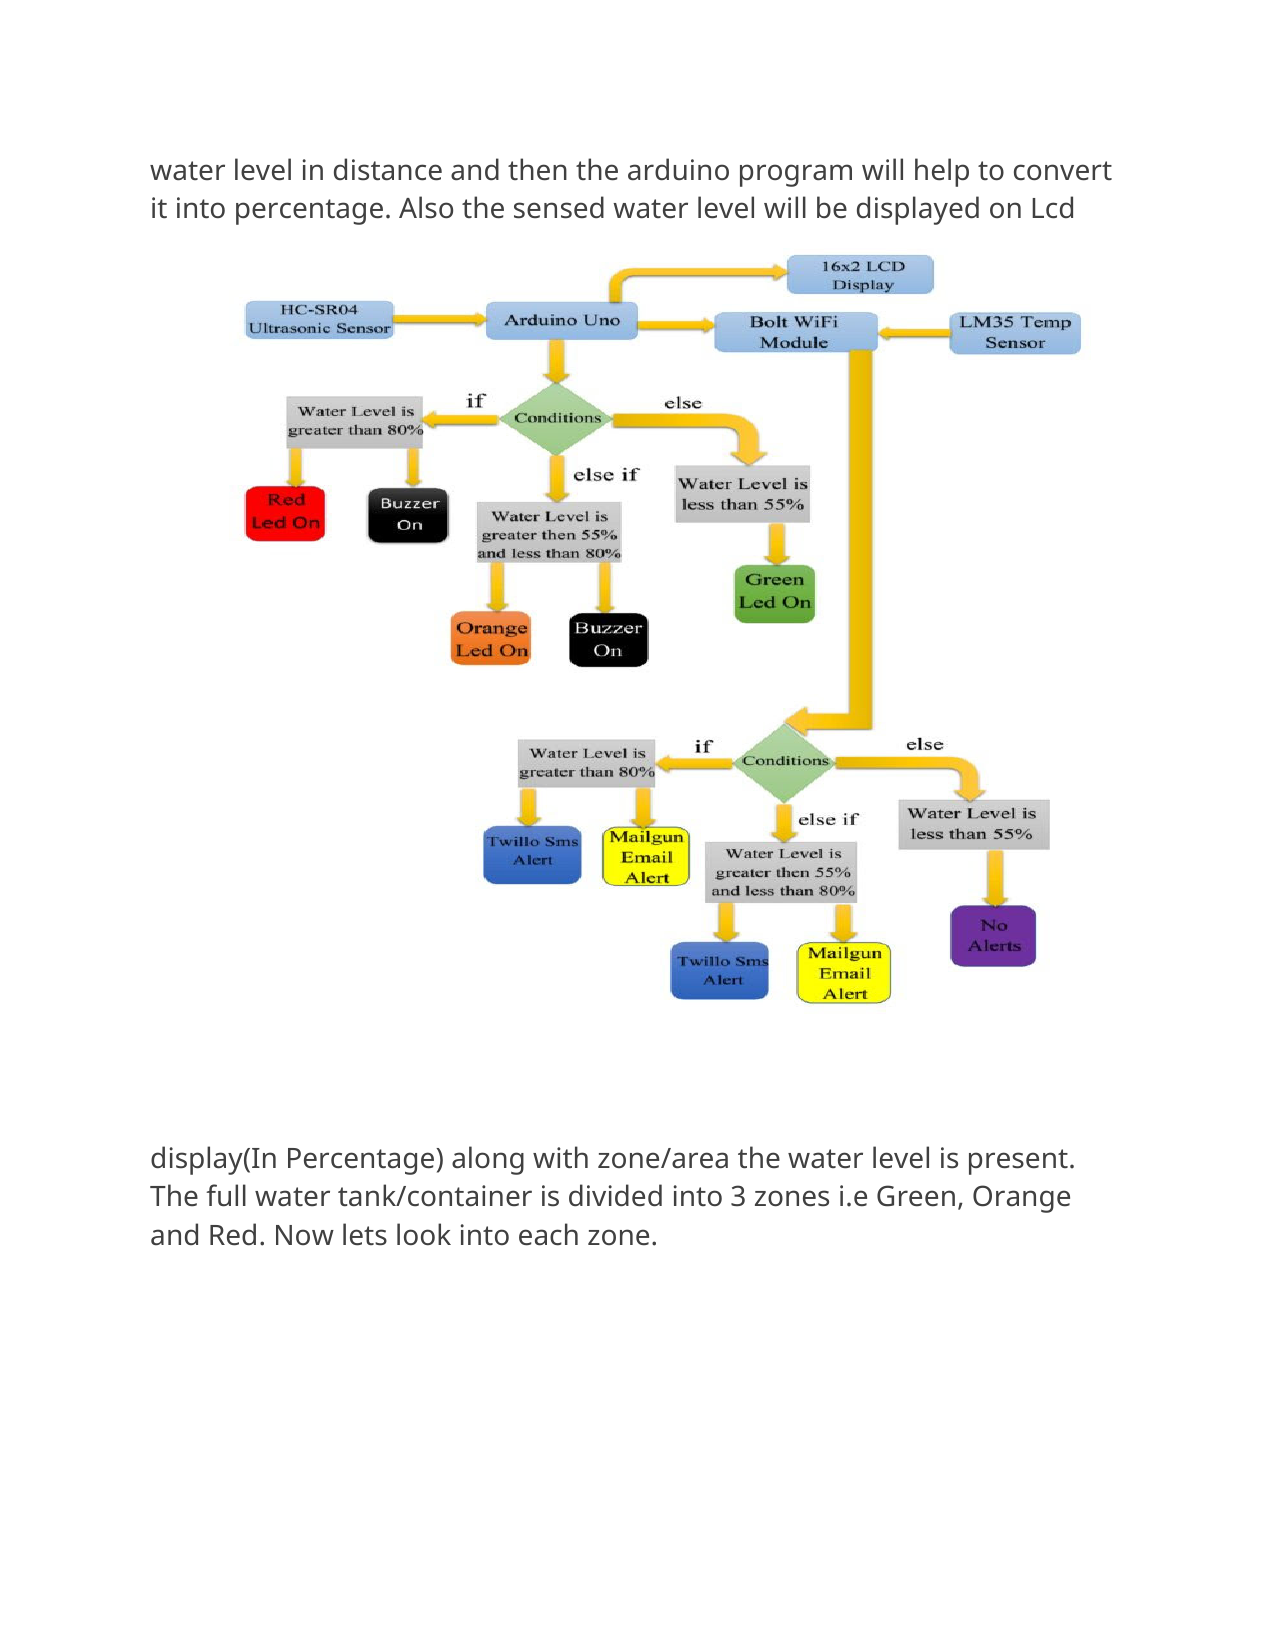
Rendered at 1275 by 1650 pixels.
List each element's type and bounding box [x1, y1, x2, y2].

picture [168, 248, 1097, 1139]
text [150, 150, 1125, 1253]
